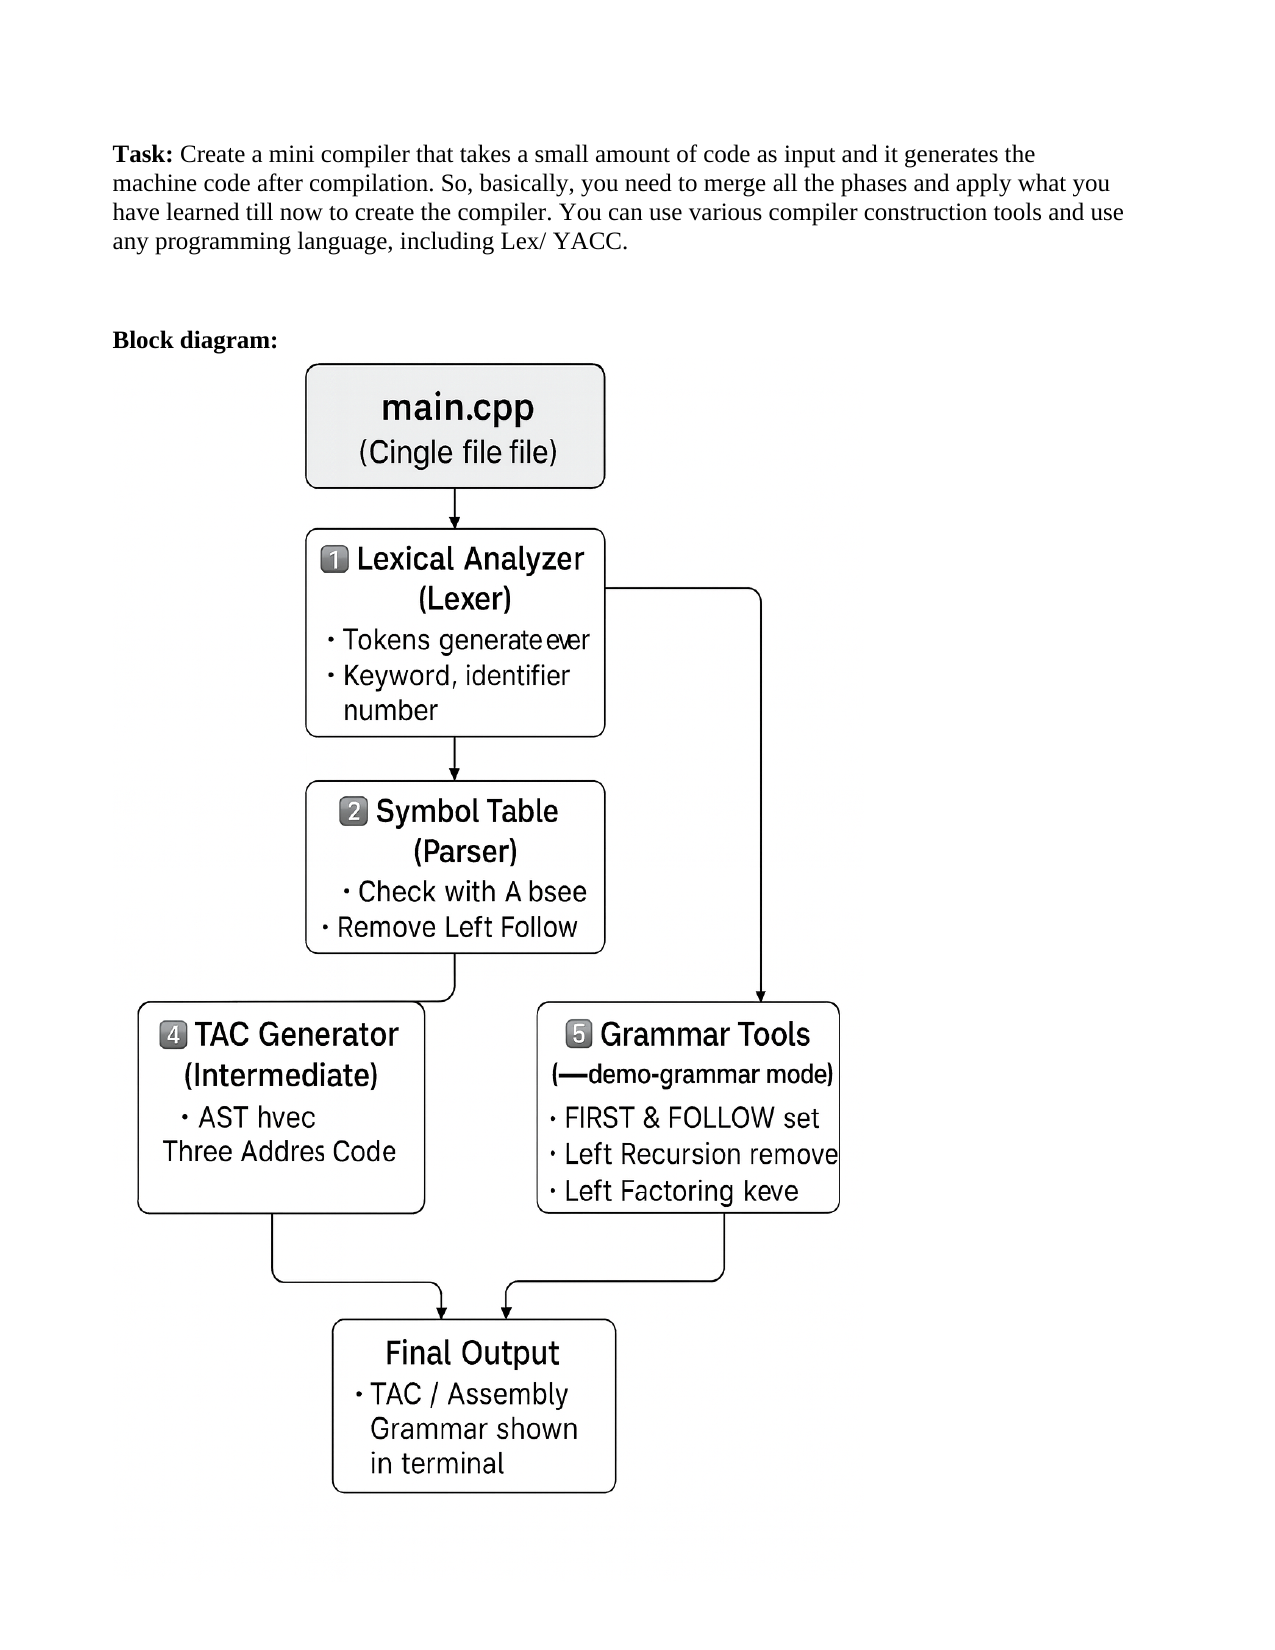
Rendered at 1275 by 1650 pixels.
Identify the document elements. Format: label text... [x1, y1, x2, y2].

picture [112, 357, 865, 1582]
text Task: Create a mini compiler that takes a small amount of code as input and it generates the machine code after compilation. So, basically, you need to merge all the phases and apply what you have learned till now to create the compiler. You can use various compiler construction tools and use any programming language, including Lex/ YACC. [112, 139, 1125, 254]
text Block diagram: [112, 325, 1125, 354]
